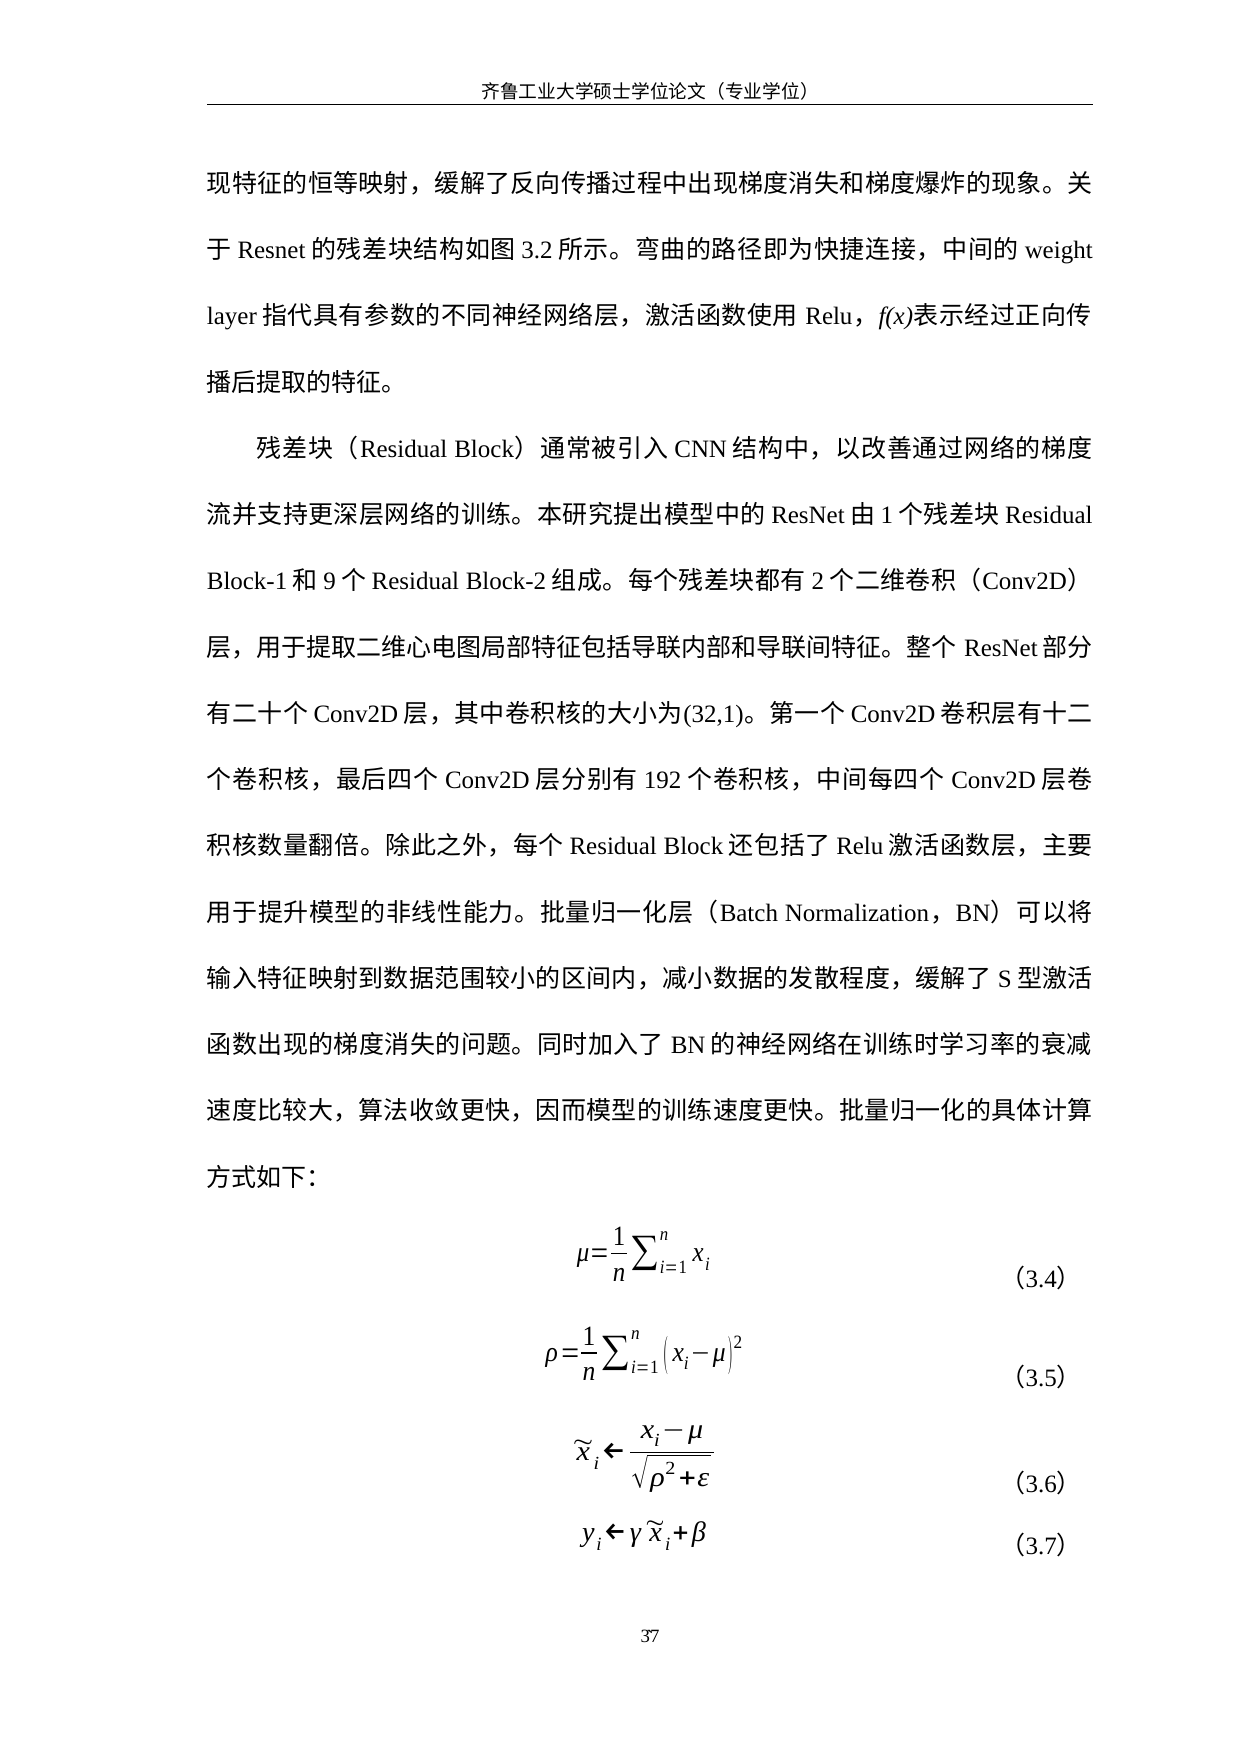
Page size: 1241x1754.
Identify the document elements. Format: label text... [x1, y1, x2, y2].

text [207, 148, 1093, 413]
text 残差块（Residual Block）通常被引入CNN结构中，以改善通过网络的梯度流并支持更深层网络的训练。本研究提出模型中的ResNet由1个残差块Residual Block-1和9个Residual Block-2组成。每个残差块都有2个二维卷积（Conv2D）层，用于提取二维心电图局部特征包括导联内部和导联间特征。整个ResNet部分有二十个Conv2D层，其中卷积核的大小为(32,1)。第一个Conv2D卷积层有十二个卷积核，最后四个Conv2D层分别有192个卷积核，中间每四个Conv2D层卷积核数量翻倍。除此之外，每个Residual Block还包括了Relu激活函数层，主要用于提升模型的非线性能力。批量归一化层（Batch Normalization，BN）可以将输入特征映射到数据范围较小的区间内，减小数据的发散程度，缓解了S型激活函数出现的梯度消失的问题。同时加入了BN的神经网络在训练时学习率的衰减速度比较大，算法收敛更快，因而模型的训练速度更快。批量归一化的具体计算方式如下： [207, 413, 1093, 1208]
text （3.7） [207, 1506, 1093, 1573]
text （3.4） [207, 1208, 1093, 1308]
text （3.6） [207, 1407, 1093, 1506]
text （3.5） [207, 1308, 1093, 1407]
